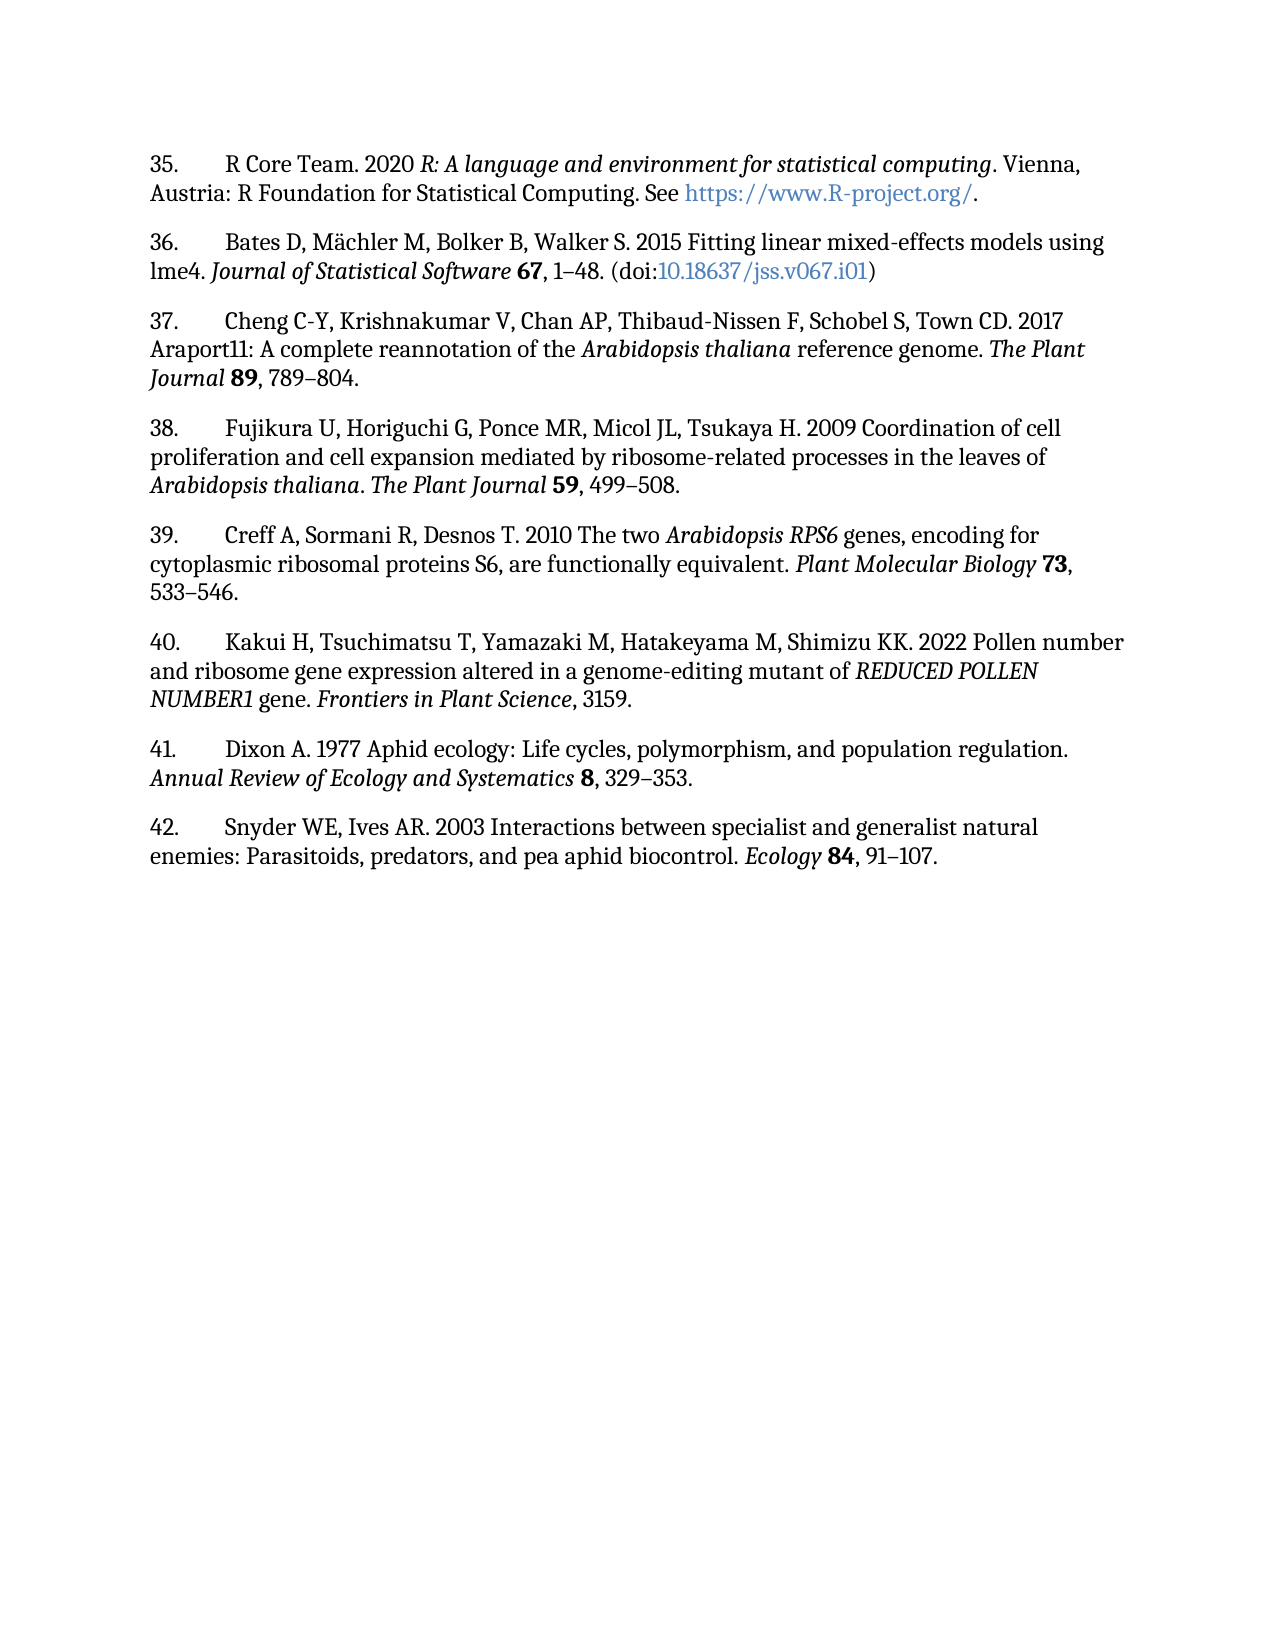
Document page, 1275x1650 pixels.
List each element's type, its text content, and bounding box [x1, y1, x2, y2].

text 40. Kakui H, Tsuchimatsu T, Yamazaki M, Hatakeyama M, Shimizu KK. 2022 Pollen number and ribosome gene expression altered in a genome-editing mutant of REDUCED POLLEN NUMBER1 gene. Frontiers in Plant Science, 3159. [150, 628, 1125, 714]
text 39. Creff A, Sormani R, Desnos T. 2010 The two Arabidopsis RPS6 genes, encoding for cytoplasmic ribosomal proteins S6, are functionally equivalent. Plant Molecular Biology 73, 533–546. [150, 521, 1125, 607]
text 42. Snyder WE, Ives AR. 2003 Interactions between specialist and generalist natural enemies: Parasitoids, predators, and pea aphid biocontrol. Ecology 84, 91–107. [150, 813, 1125, 871]
text 38. Fujikura U, Horiguchi G, Ponce MR, Micol JL, Tsukaya H. 2009 Coordination of cell proliferation and cell expansion mediated by ribosome-related processes in the leaves of Arabidopsis thaliana. The Plant Journal 59, 499–508. [150, 414, 1125, 500]
text 35. R Core Team. 2020 R: A language and environment for statistical computing. Vienna, Austria: R Foundation for Statistical Computing. See https://www.R-project.org/. [150, 150, 1125, 207]
text 41. Dixon A. 1977 Aphid ecology: Life cycles, polymorphism, and population regulation. Annual Review of Ecology and Systematics 8, 329–353. [150, 735, 1125, 792]
text 36. Bates D, Mächler M, Bolker B, Walker S. 2015 Fitting linear mixed-effects models using lme4. Journal of Statistical Software 67, 1–48. (doi:10.18637/jss.v067.i01) [150, 228, 1125, 286]
text 37. Cheng C-Y, Krishnakumar V, Chan AP, Thibaud-Nissen F, Schobel S, Town CD. 2017 Araport11: A complete reannotation of the Arabidopsis thaliana reference genome. The Plant Journal 89, 789–804. [150, 307, 1125, 393]
